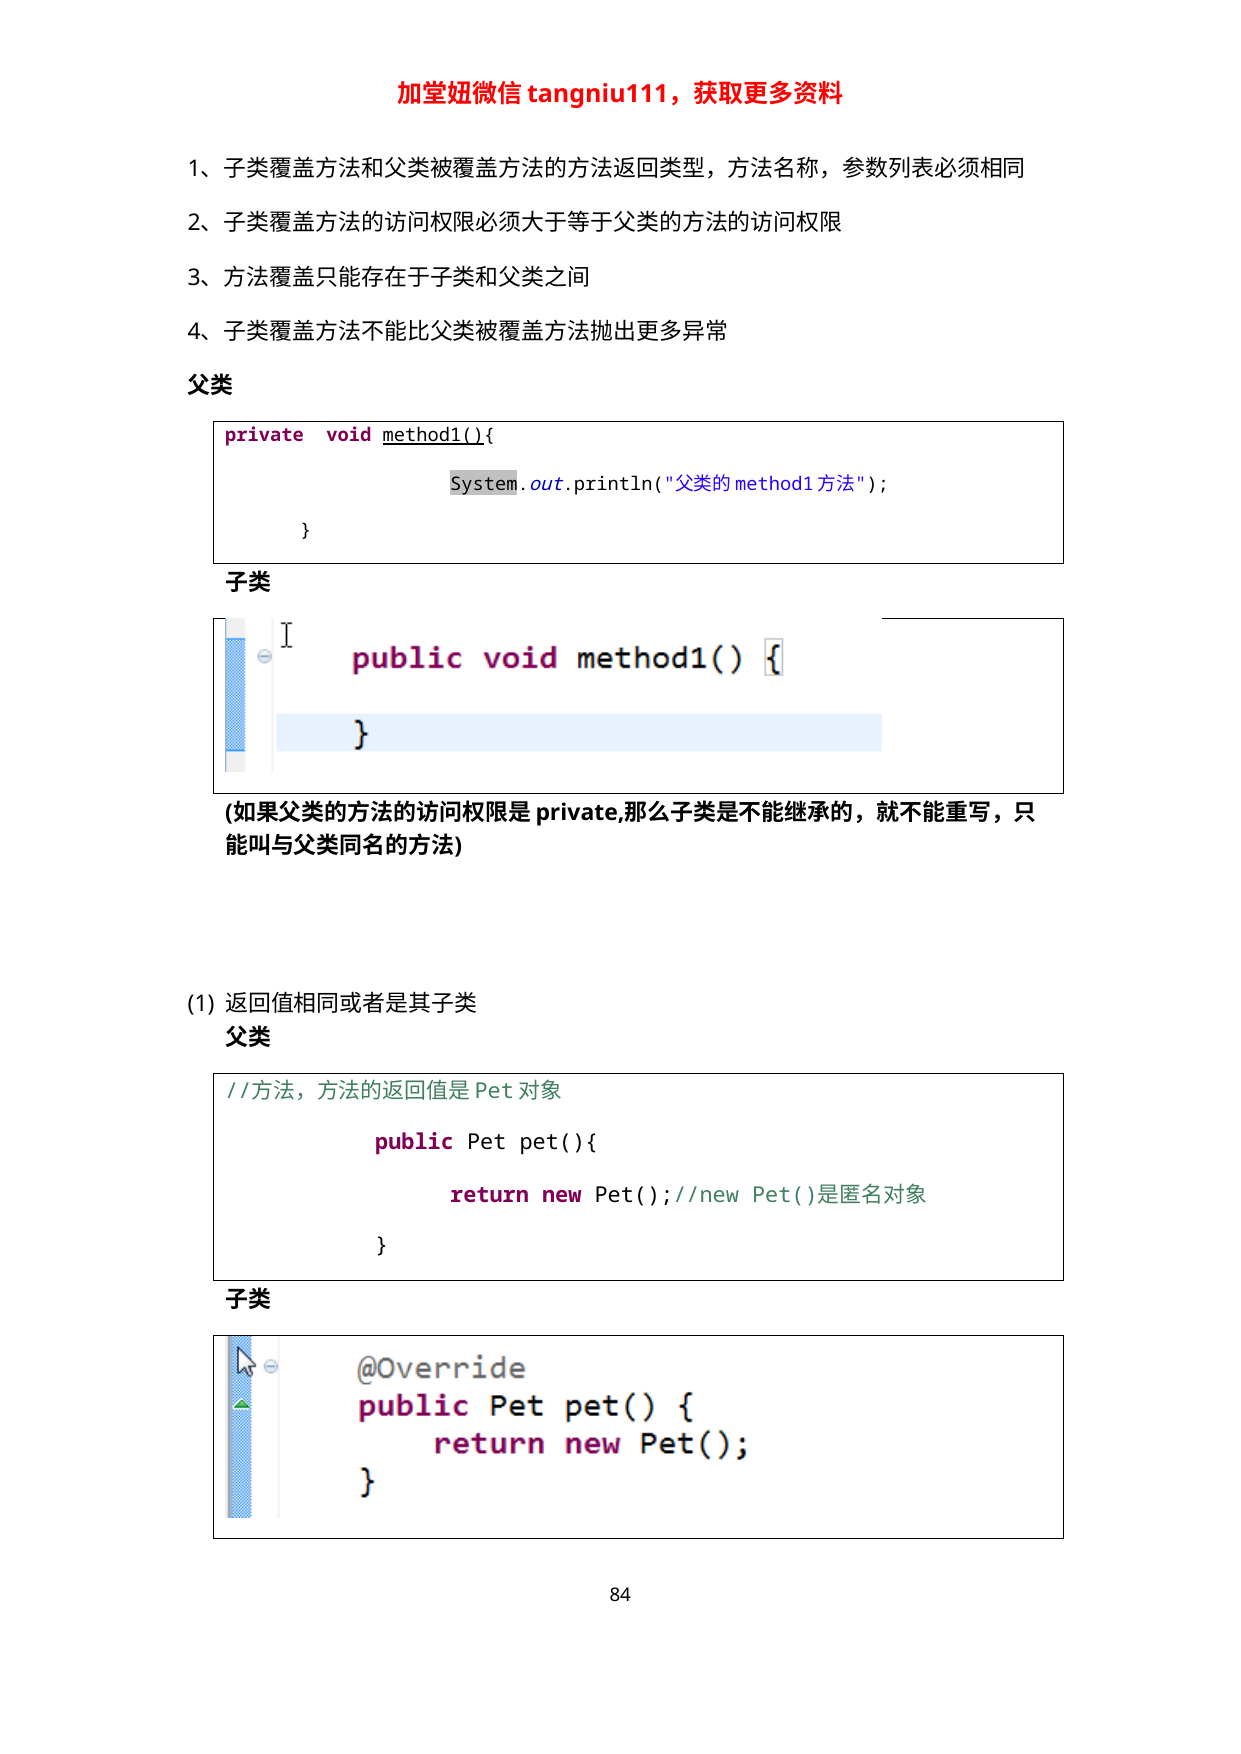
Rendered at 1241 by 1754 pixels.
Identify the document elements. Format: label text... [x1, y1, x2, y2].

picture [225, 1336, 796, 1518]
table_header private void method1(){ System.out.println("父类的method1方法"); } [214, 422, 1063, 562]
text 子类 [225, 1281, 1053, 1314]
text 2、子类覆盖方法的访问权限必须大于等于父类的方法的访问权限 [187, 204, 1053, 237]
table_header //方法，方法的返回值是Pet对象 public Pet pet(){ return new Pet();//new Pet()是匿名对象 } [214, 1074, 1063, 1280]
text 父类 [187, 367, 1053, 400]
text 子类 [225, 564, 1053, 597]
list 返回值相同或者是其子类 [187, 985, 1053, 1018]
text 父类 [225, 1018, 1053, 1052]
table_header [214, 619, 1063, 792]
text 3、方法覆盖只能存在于子类和父类之间 [187, 258, 1053, 292]
text (如果父类的方法的访问权限是private,那么子类是不能继承的，就不能重写，只能叫与父类同名的方法) [225, 794, 1053, 860]
table_header [214, 1336, 1063, 1538]
text 4、子类覆盖方法不能比父类被覆盖方法抛出更多异常 [187, 312, 1053, 346]
picture [225, 618, 882, 772]
text 1、子类覆盖方法和父类被覆盖方法的方法返回类型，方法名称，参数列表必须相同 [187, 150, 1053, 183]
